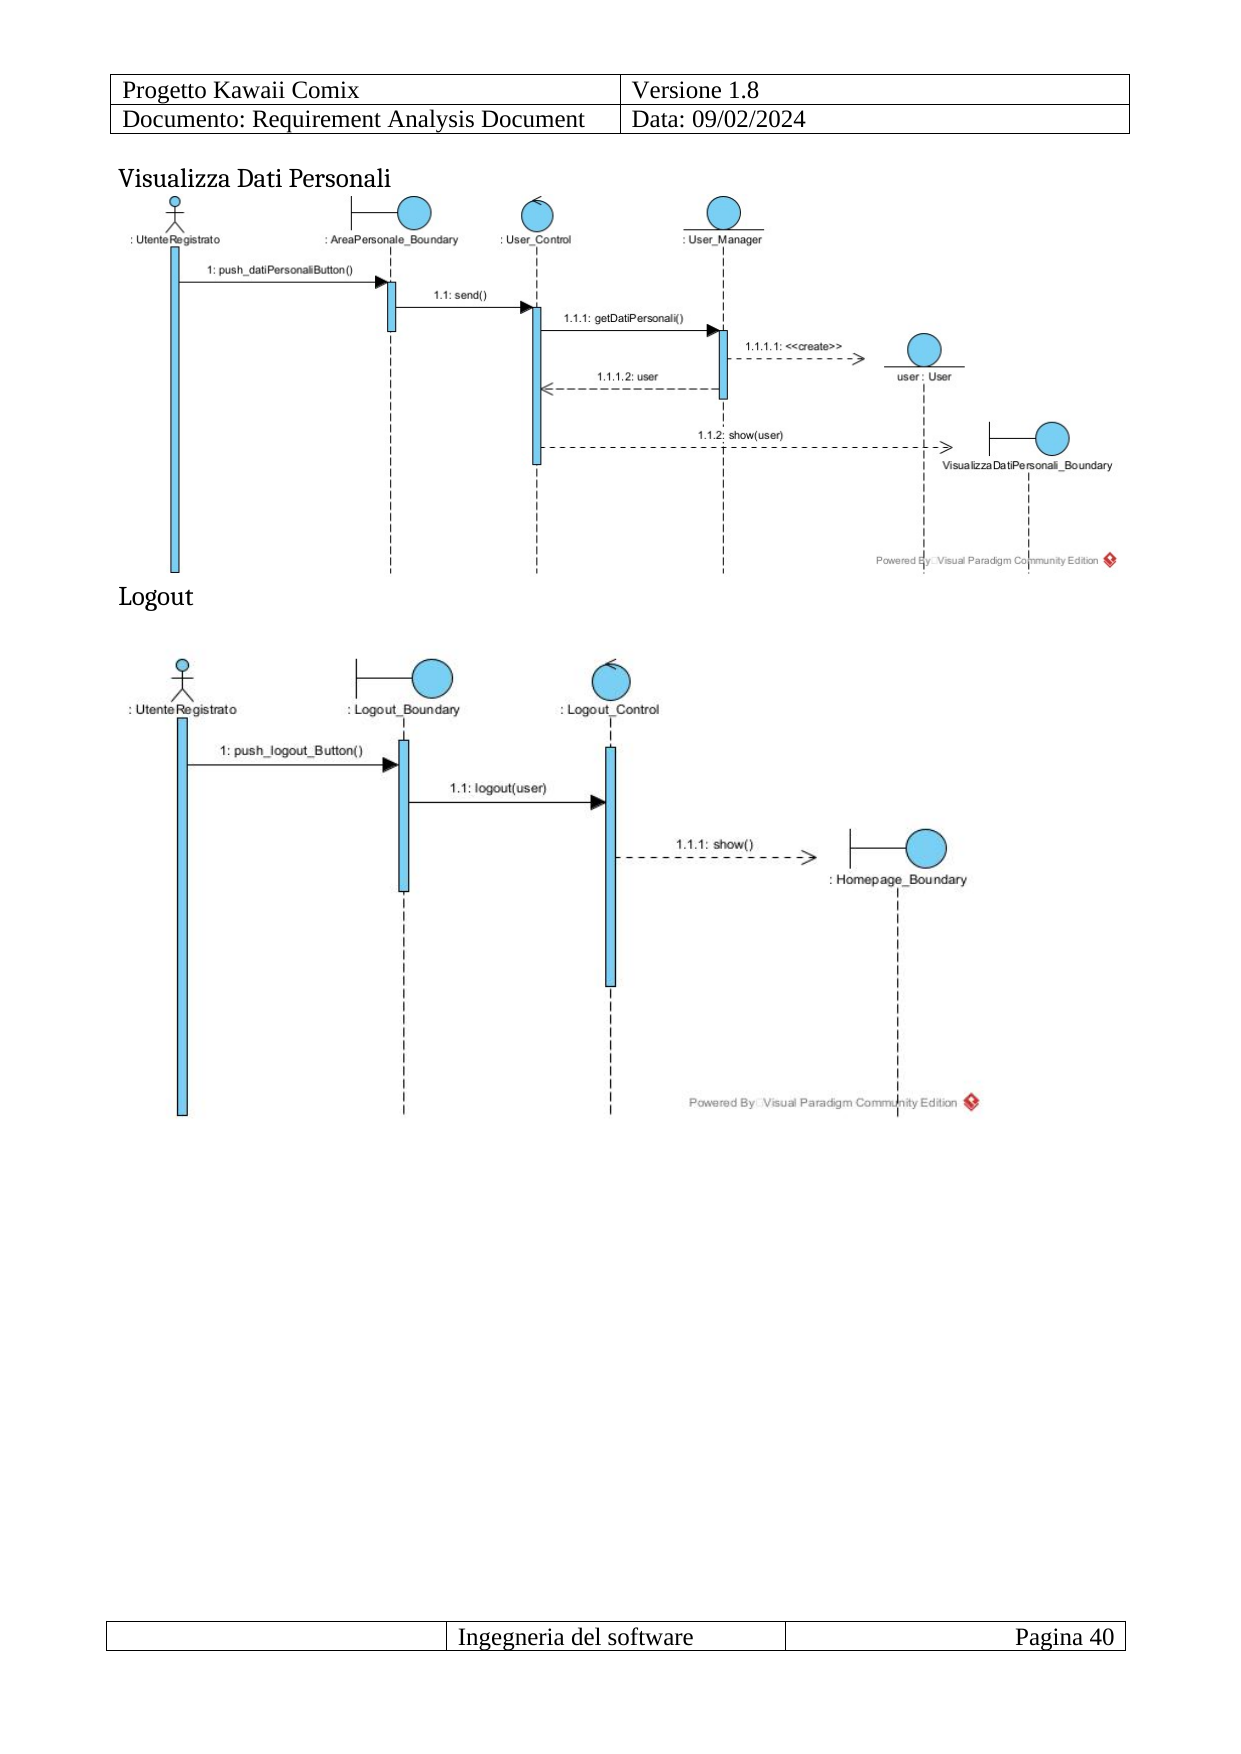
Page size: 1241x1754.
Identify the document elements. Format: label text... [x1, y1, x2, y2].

picture [118, 612, 986, 1122]
picture [118, 194, 1122, 577]
subtitle Logout [118, 581, 1122, 612]
subtitle Visualizza Dati Personali [118, 163, 1122, 194]
